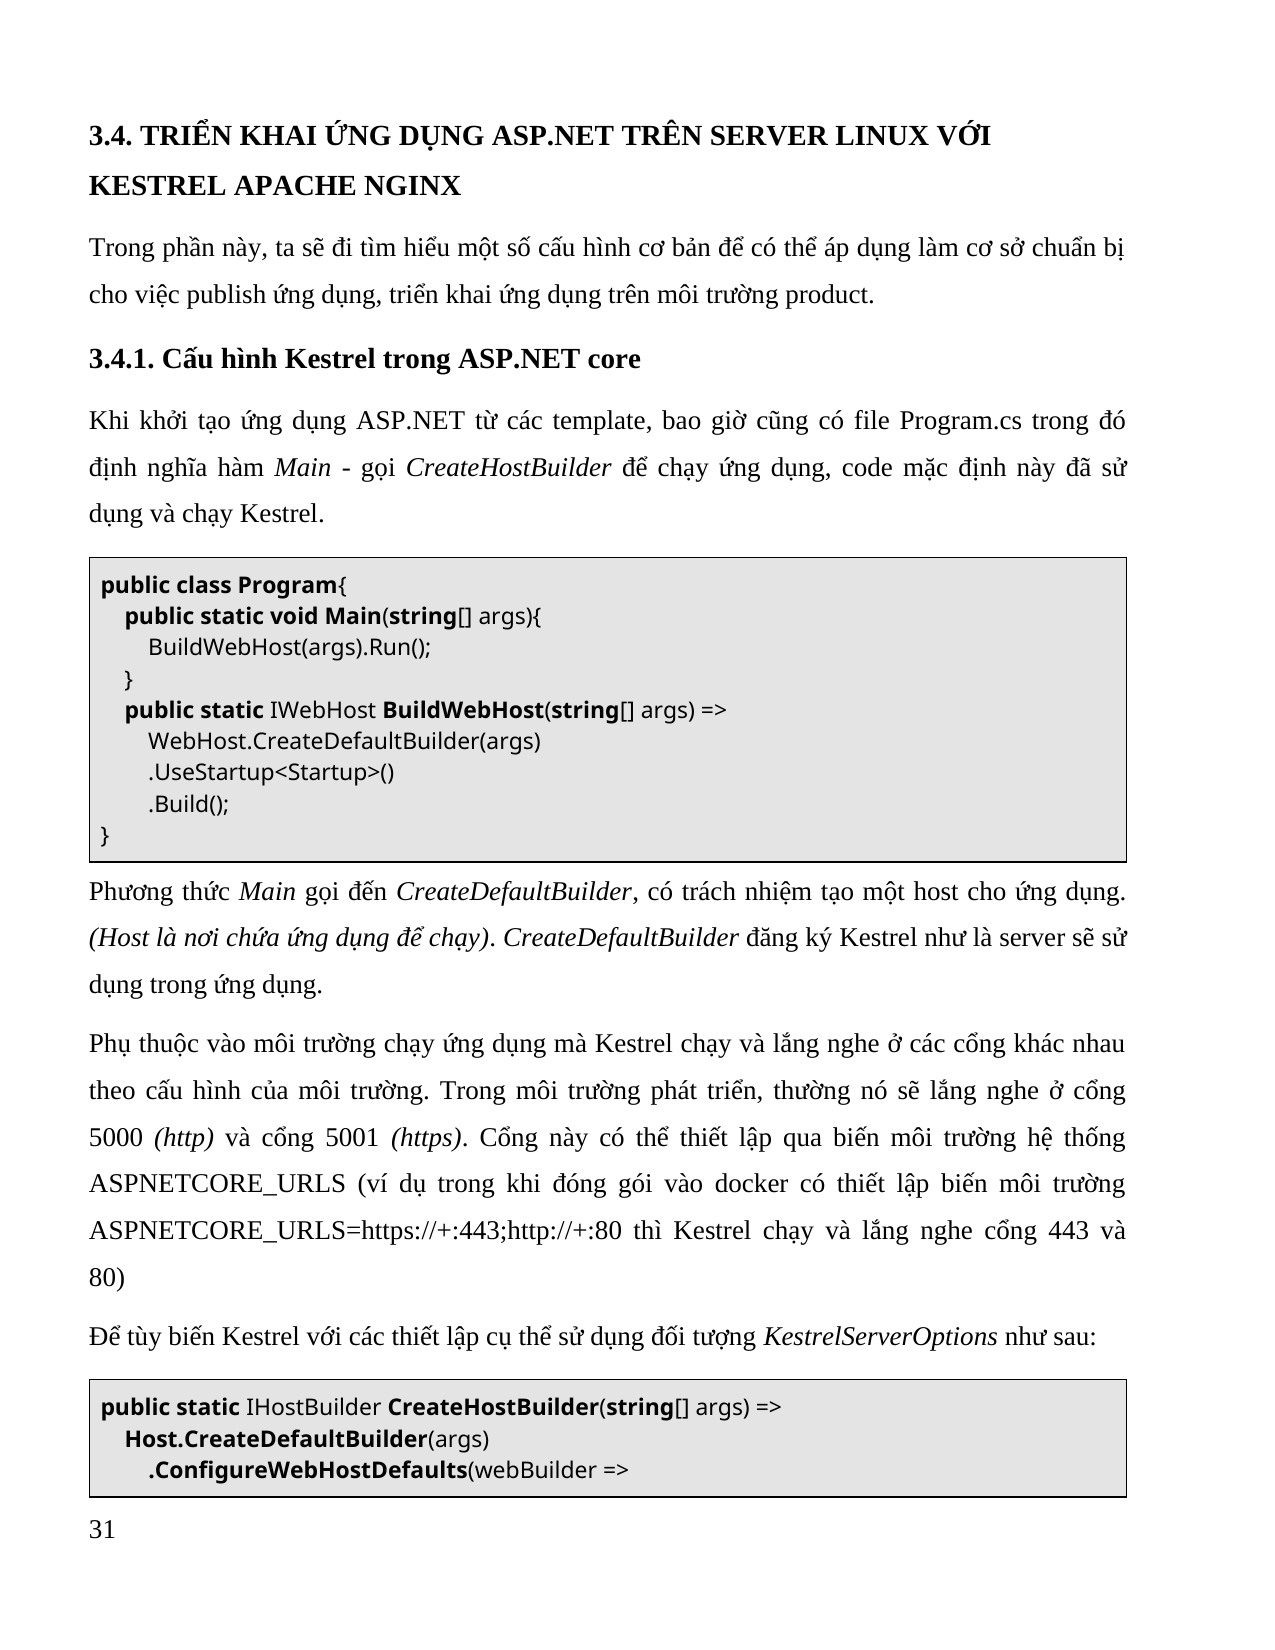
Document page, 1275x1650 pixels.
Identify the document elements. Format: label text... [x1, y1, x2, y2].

text Trong phần này, ta sẽ đi tìm hiểu một số cấu hình cơ bản để có thể áp dụng làm cơ sở chuẩn bị cho việc publish ứng dụng, triển khai ứng dụng trên môi trường product. [89, 231, 1127, 309]
text Để tùy biến Kestrel với các thiết lập cụ thể sử dụng đối tượng KestrelServerOptions như sau: [89, 1320, 1127, 1351]
text Khi khởi tạo ứng dụng ASP.NET từ các template, bao giờ cũng có file Program.cs trong đó định nghĩa hàm Main - gọi CreateHostBuilder để chạy ứng dụng, code mặc định này đã sử dụng và chạy Kestrel. [89, 404, 1127, 528]
text Phương thức Main gọi đến CreateDefaultBuilder, có trách nhiệm tạo một host cho ứng dụng. (Host là nơi chứa ứng dụng để chạy). CreateDefaultBuilder đăng ký Kestrel như là server sẽ sử dụng trong ứng dụng. [89, 875, 1127, 999]
subtitle 3.4. Triển khai ứng dụng ASP.NET trên Server Linux với Kestrel Apache Nginx [89, 118, 1127, 202]
table_header public class Program{ public static void Main(string[] args){ BuildWebHost(args).Run(); } public static IWebHost BuildWebHost(string[] args) => WebHost.CreateDefaultBuilder(args) .UseStartup<Startup>() .Build(); } [90, 558, 1126, 861]
subtitle 3.4.1. Cấu hình Kestrel trong ASP.NET core [89, 341, 1127, 375]
text Phụ thuộc vào môi trường chạy ứng dụng mà Kestrel chạy và lắng nghe ở các cổng khác nhau theo cấu hình của môi trường. Trong môi trường phát triển, thường nó sẽ lắng nghe ở cổng 5000 (http) và cổng 5001 (https). Cổng này có thể thiết lập qua biến môi trường hệ thống ASPNETCORE_URLS (ví dụ trong khi đóng gói vào docker có thiết lập biến môi trường ASPNETCORE_URLS=https://+:443;http://+:80 thì Kestrel chạy và lắng nghe cổng 443 và 80) [89, 1027, 1127, 1292]
